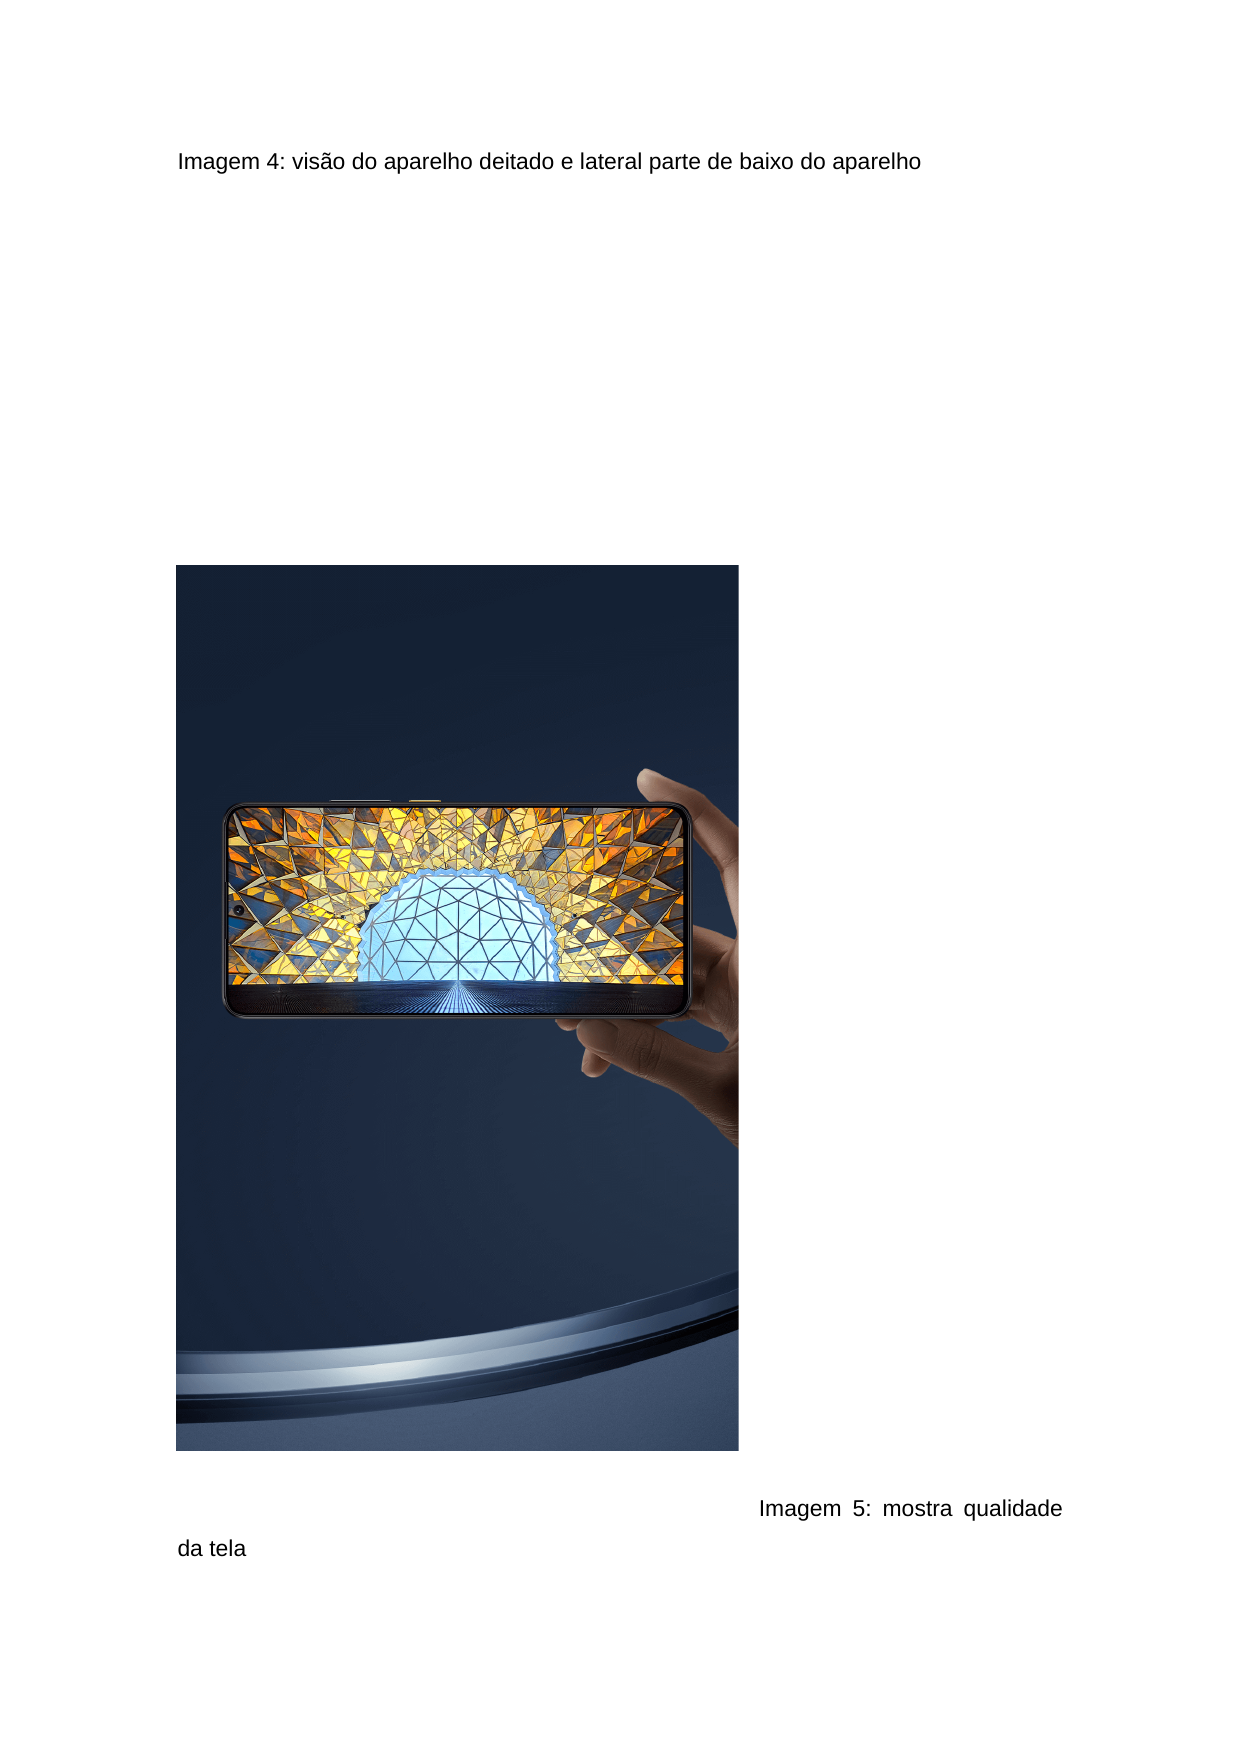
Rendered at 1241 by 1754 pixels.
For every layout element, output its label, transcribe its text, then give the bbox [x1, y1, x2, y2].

text Imagem 5: mostra qualidade da tela [177, 1495, 1063, 1561]
picture [176, 565, 739, 1451]
text Imagem 4: visão do aparelho deitado e lateral parte de baixo do aparelho [177, 148, 1063, 174]
